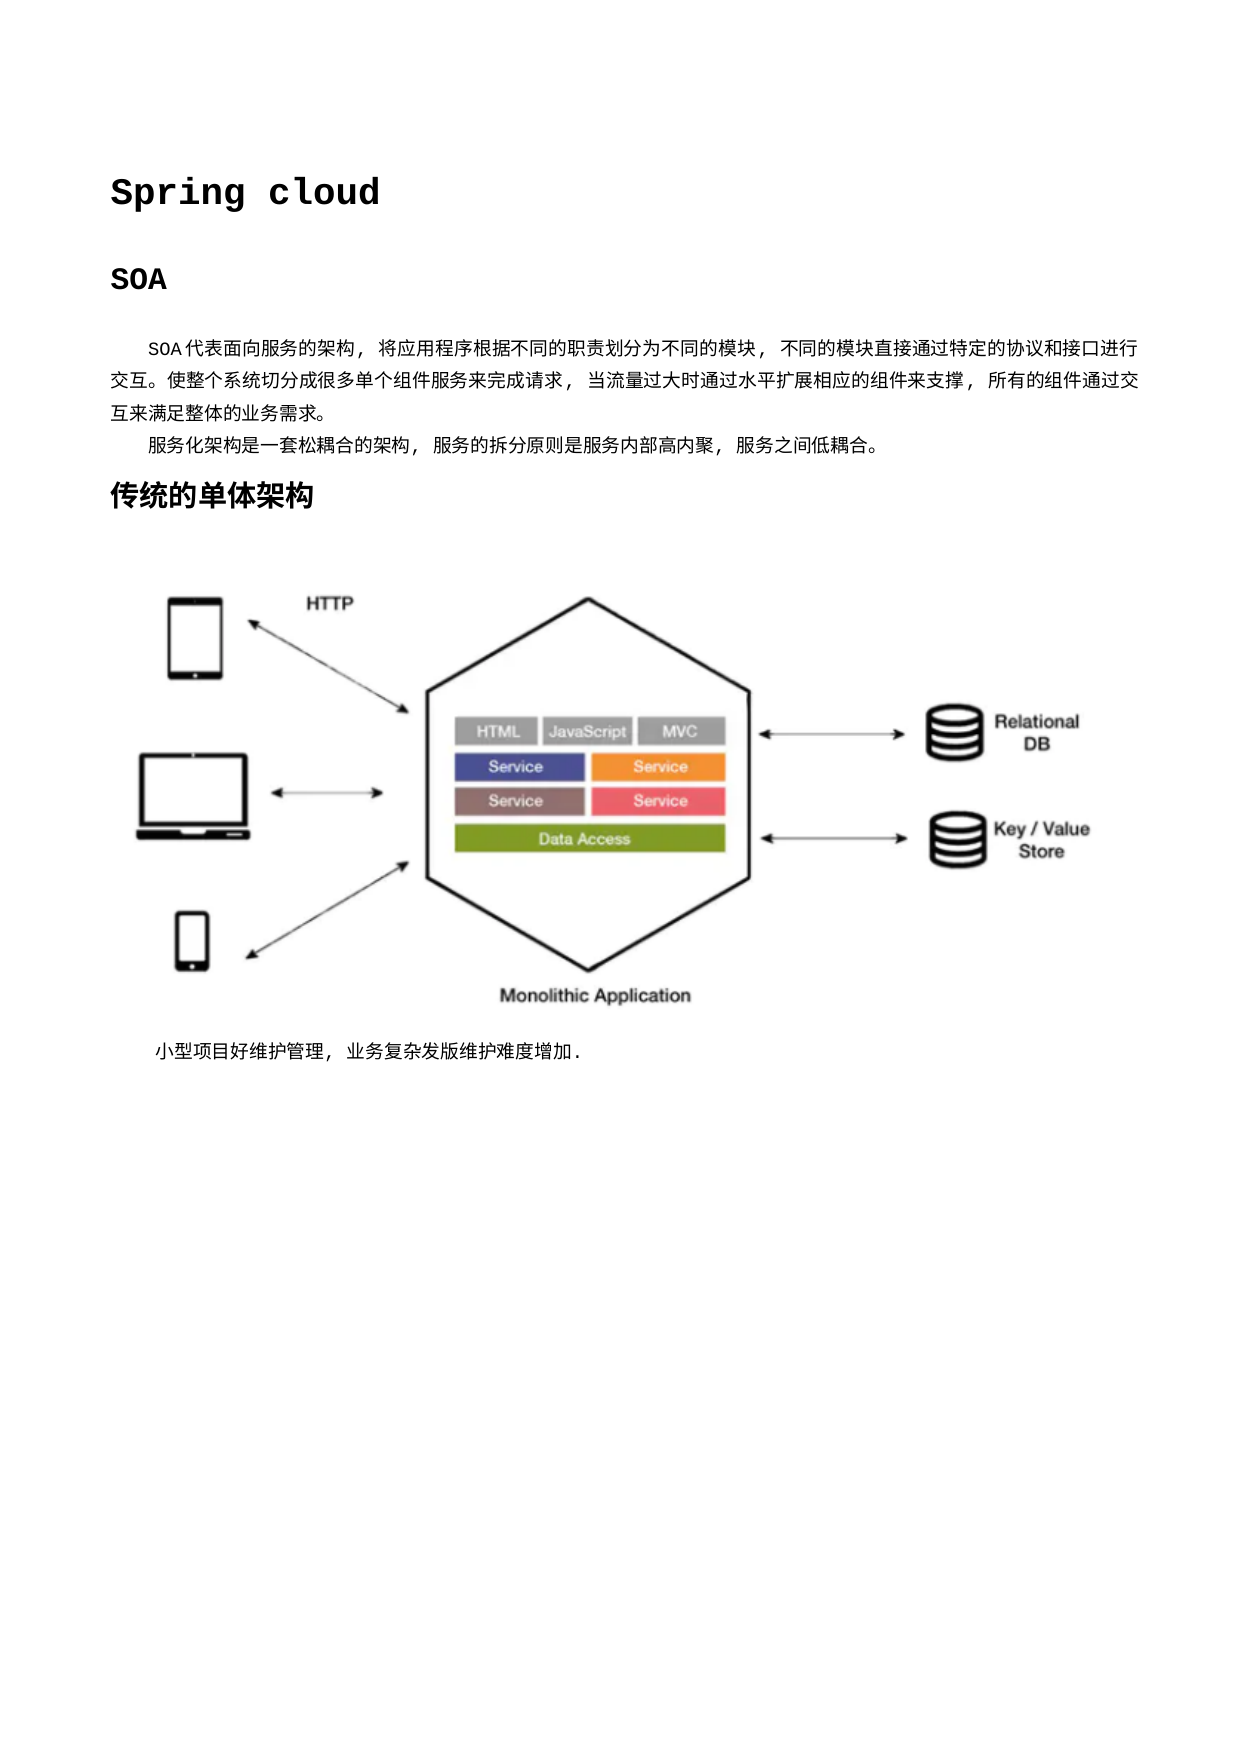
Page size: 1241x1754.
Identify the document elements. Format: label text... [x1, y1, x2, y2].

subtitle 传统的单体架构 [110, 461, 1139, 526]
text 服务化架构是一套松耦合的架构, 服务的拆分原则是服务内部高内聚, 服务之间低耦合。 [110, 428, 1139, 461]
subtitle Spring cloud [110, 162, 1139, 227]
text SOA代表面向服务的架构, 将应用程序根据不同的职责划分为不同的模块, 不同的模块直接通过特定的协议和接口进行交互。使整个系统切分成很多单个组件服务来完成请求, 当流量过大时通过水平扩展相应的组件来支撑, 所有的组件通过交互来满足整体的业务需求。 [110, 331, 1139, 428]
picture [110, 547, 1139, 1021]
subtitle SOA [110, 248, 1139, 313]
text 小型项目好维护管理, 业务复杂发版维护难度增加. [110, 1034, 1139, 1067]
